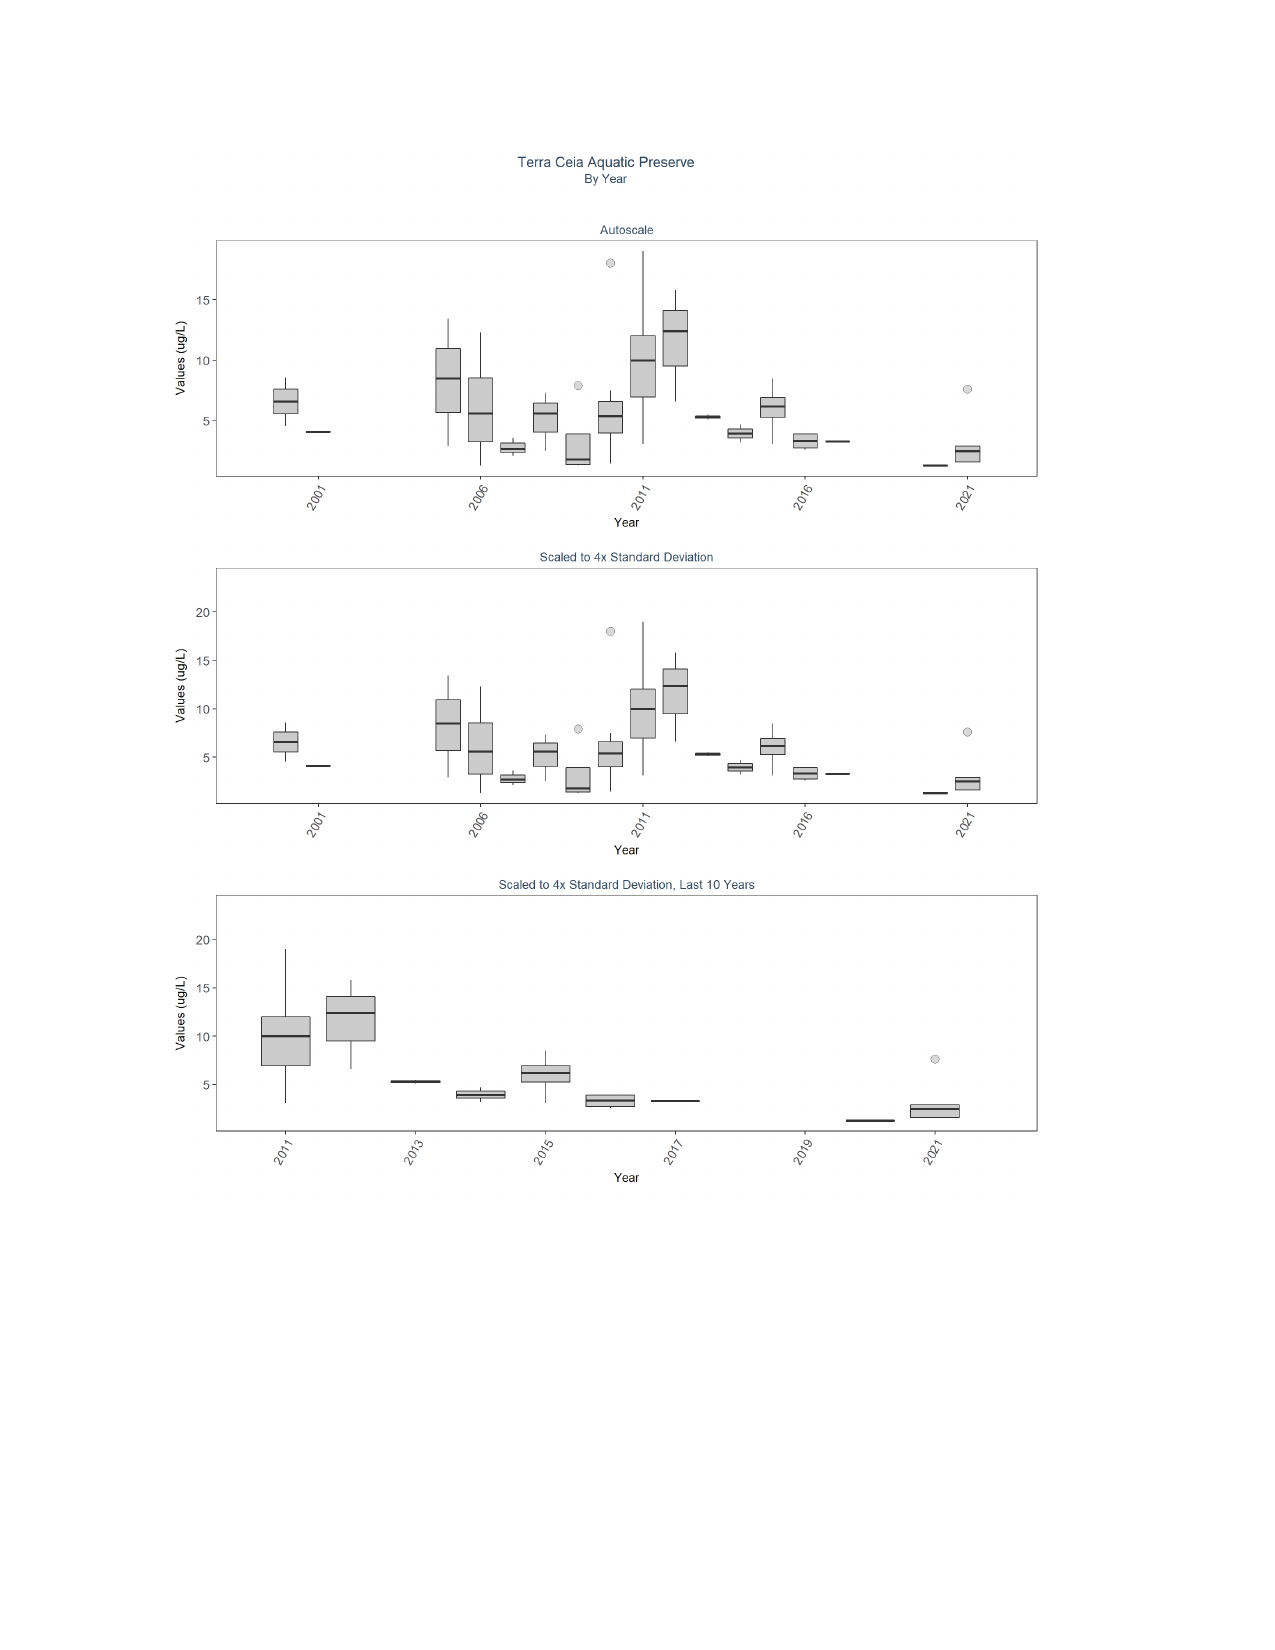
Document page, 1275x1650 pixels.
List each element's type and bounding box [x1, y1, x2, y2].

picture [168, 150, 1044, 1200]
